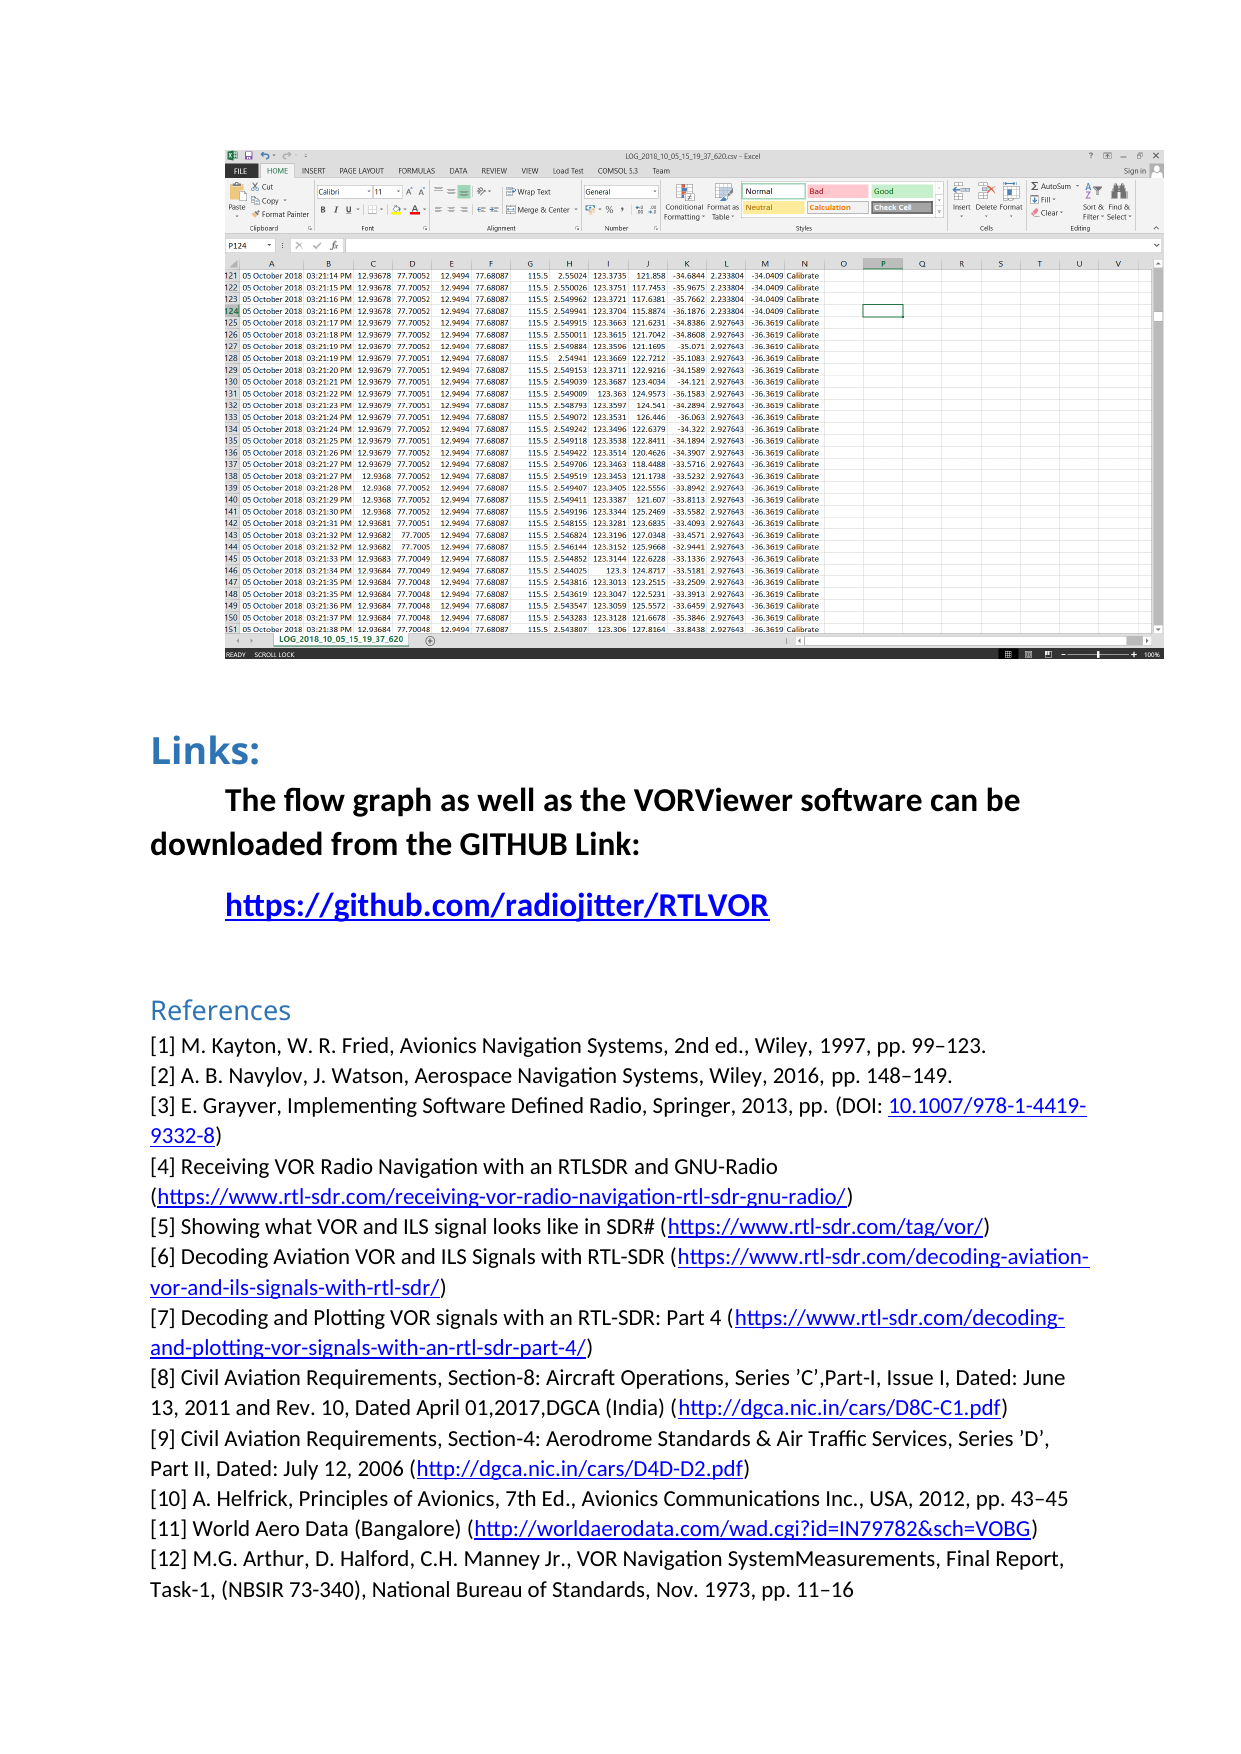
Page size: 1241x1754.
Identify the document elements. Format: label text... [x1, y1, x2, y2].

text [150, 1031, 1090, 1603]
subtitle Links: [150, 724, 1090, 775]
subtitle References [150, 991, 1090, 1028]
text https://github.com/radiojitter/RTLVOR [150, 884, 1090, 924]
picture [225, 150, 1164, 659]
text The flow graph as well as the VORViewer software can be downloaded from the GITHUB Link: [150, 779, 1090, 864]
